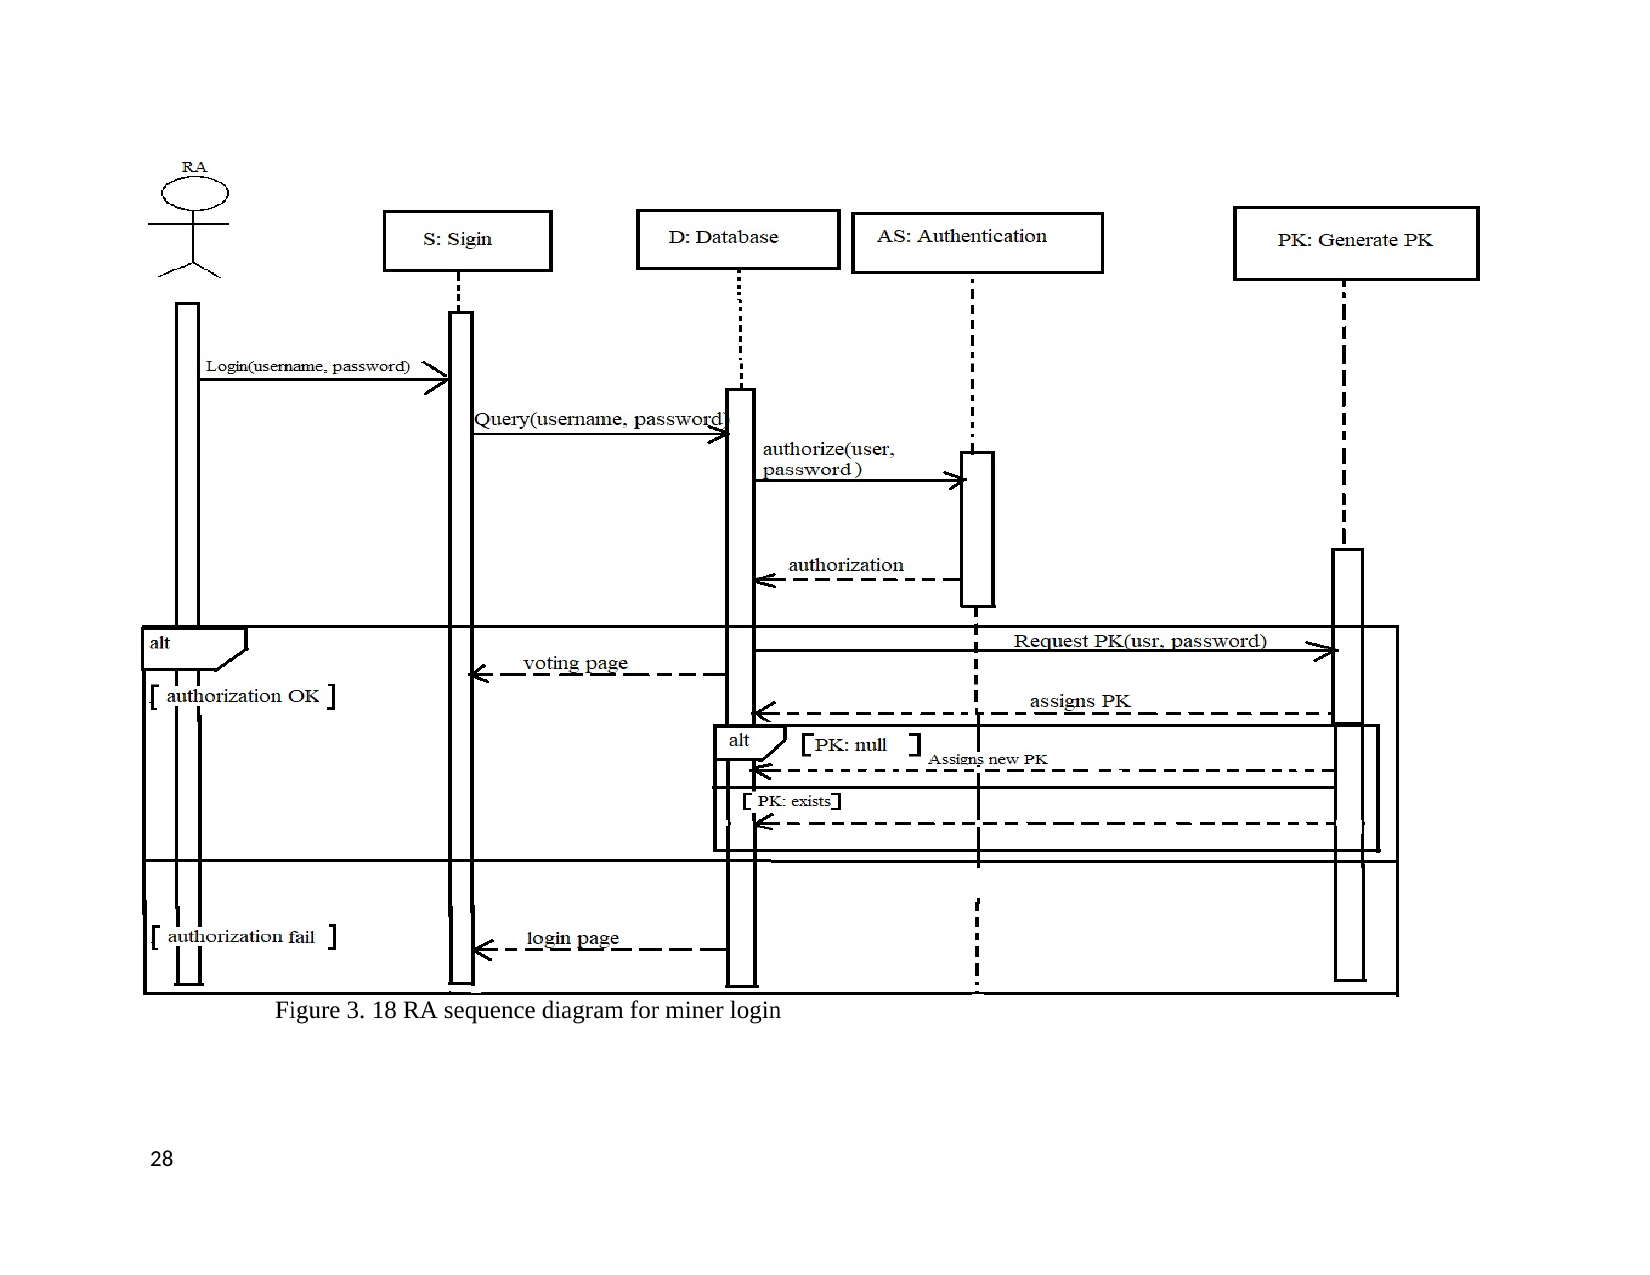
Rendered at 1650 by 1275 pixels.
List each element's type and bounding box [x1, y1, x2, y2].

picture [134, 150, 1491, 1006]
